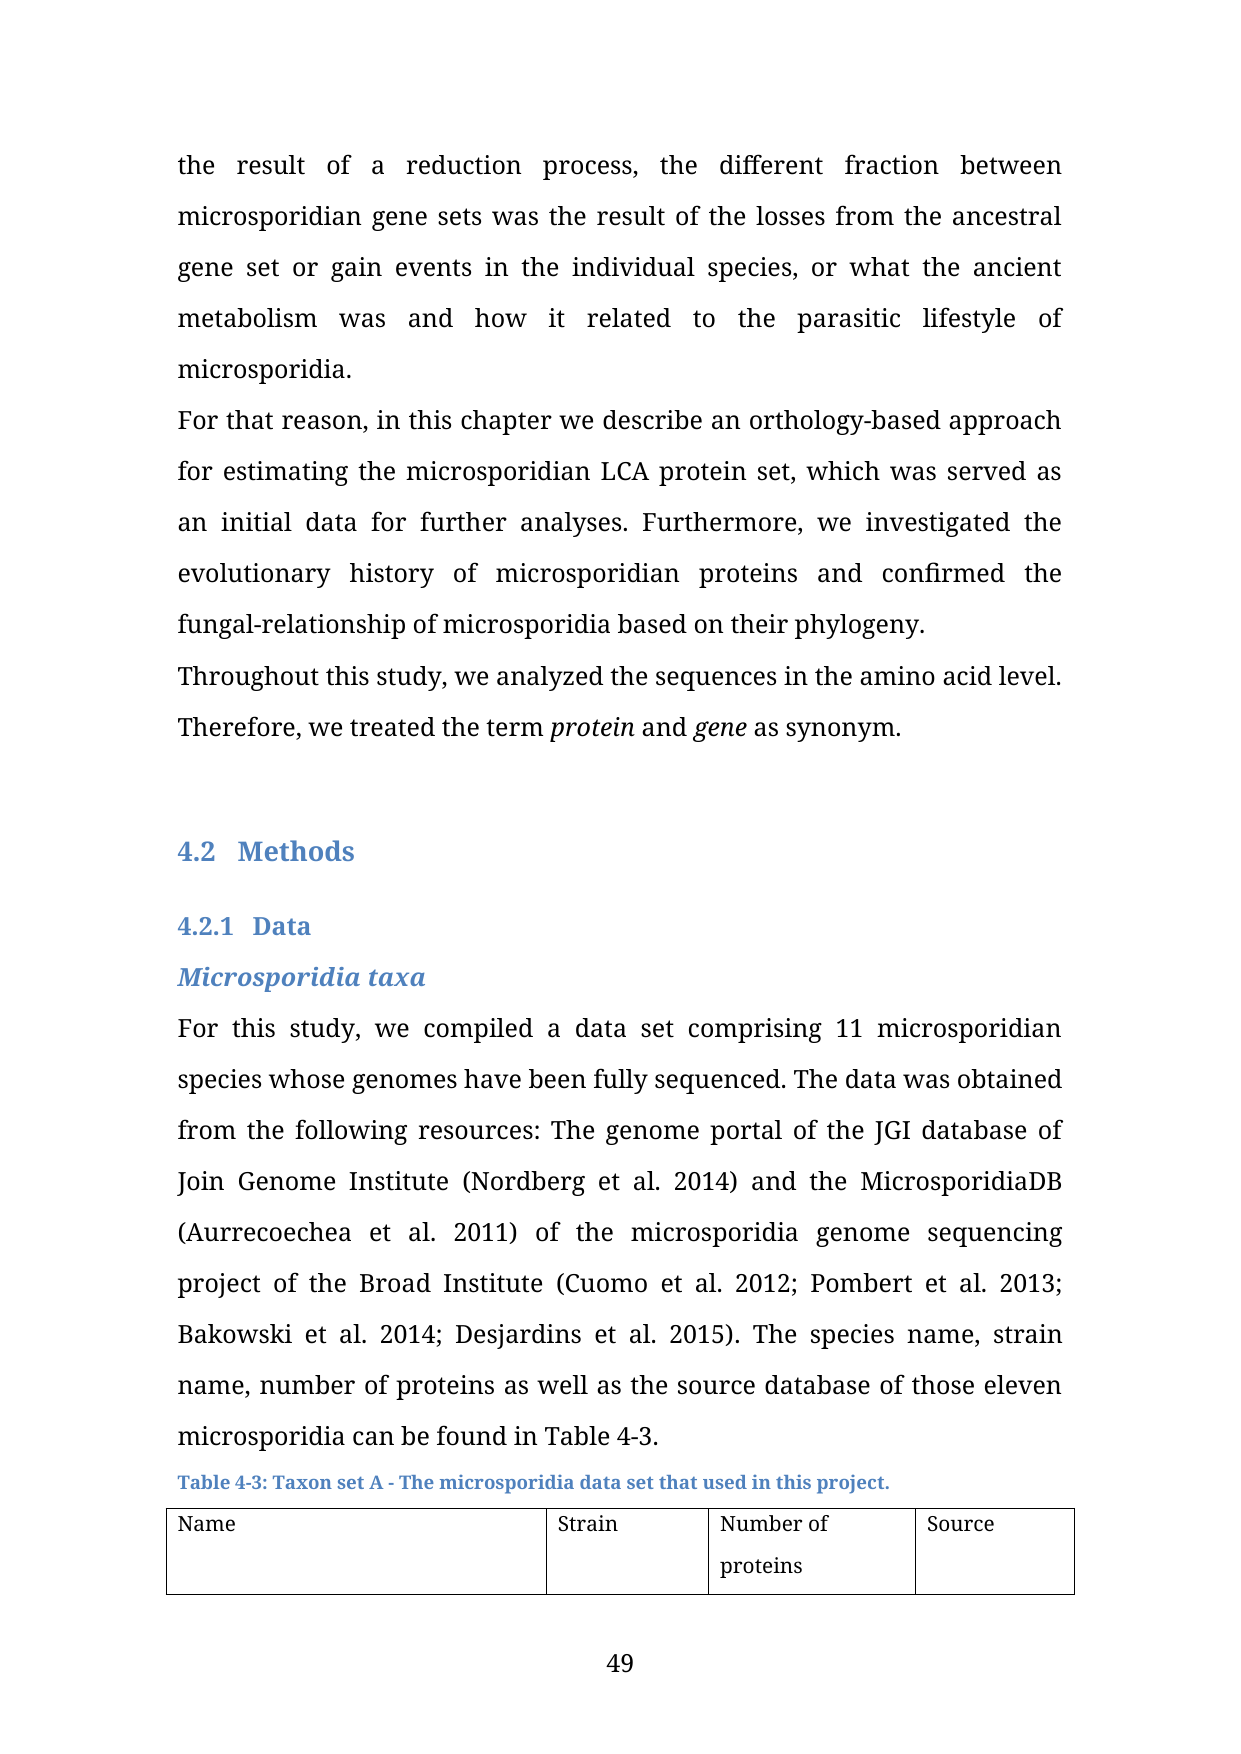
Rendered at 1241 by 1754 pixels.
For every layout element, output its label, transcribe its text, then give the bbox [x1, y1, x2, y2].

table_header Name [167, 1509, 546, 1594]
text Microsporidia taxa [177, 959, 1063, 993]
text For that reason, in this chapter we describe an orthology-based approach for estimating the microsporidian LCA protein set, which was served as an initial data for further analyses. Furthermore, we investigated the evolutionary history of microsporidian proteins and confirmed the fungal-relationship of microsporidia based on their phylogeny. [177, 403, 1063, 641]
text Throughout this study, we analyzed the sequences in the amino acid level. Therefore, we treated the term protein and gene as synonym. [177, 658, 1063, 743]
table_header Number of proteins [709, 1509, 915, 1594]
table_header Strain [547, 1509, 708, 1594]
table_header Source [916, 1509, 1074, 1594]
subtitle Methods [177, 832, 1063, 869]
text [177, 148, 1063, 386]
subtitle Data [177, 908, 1063, 942]
